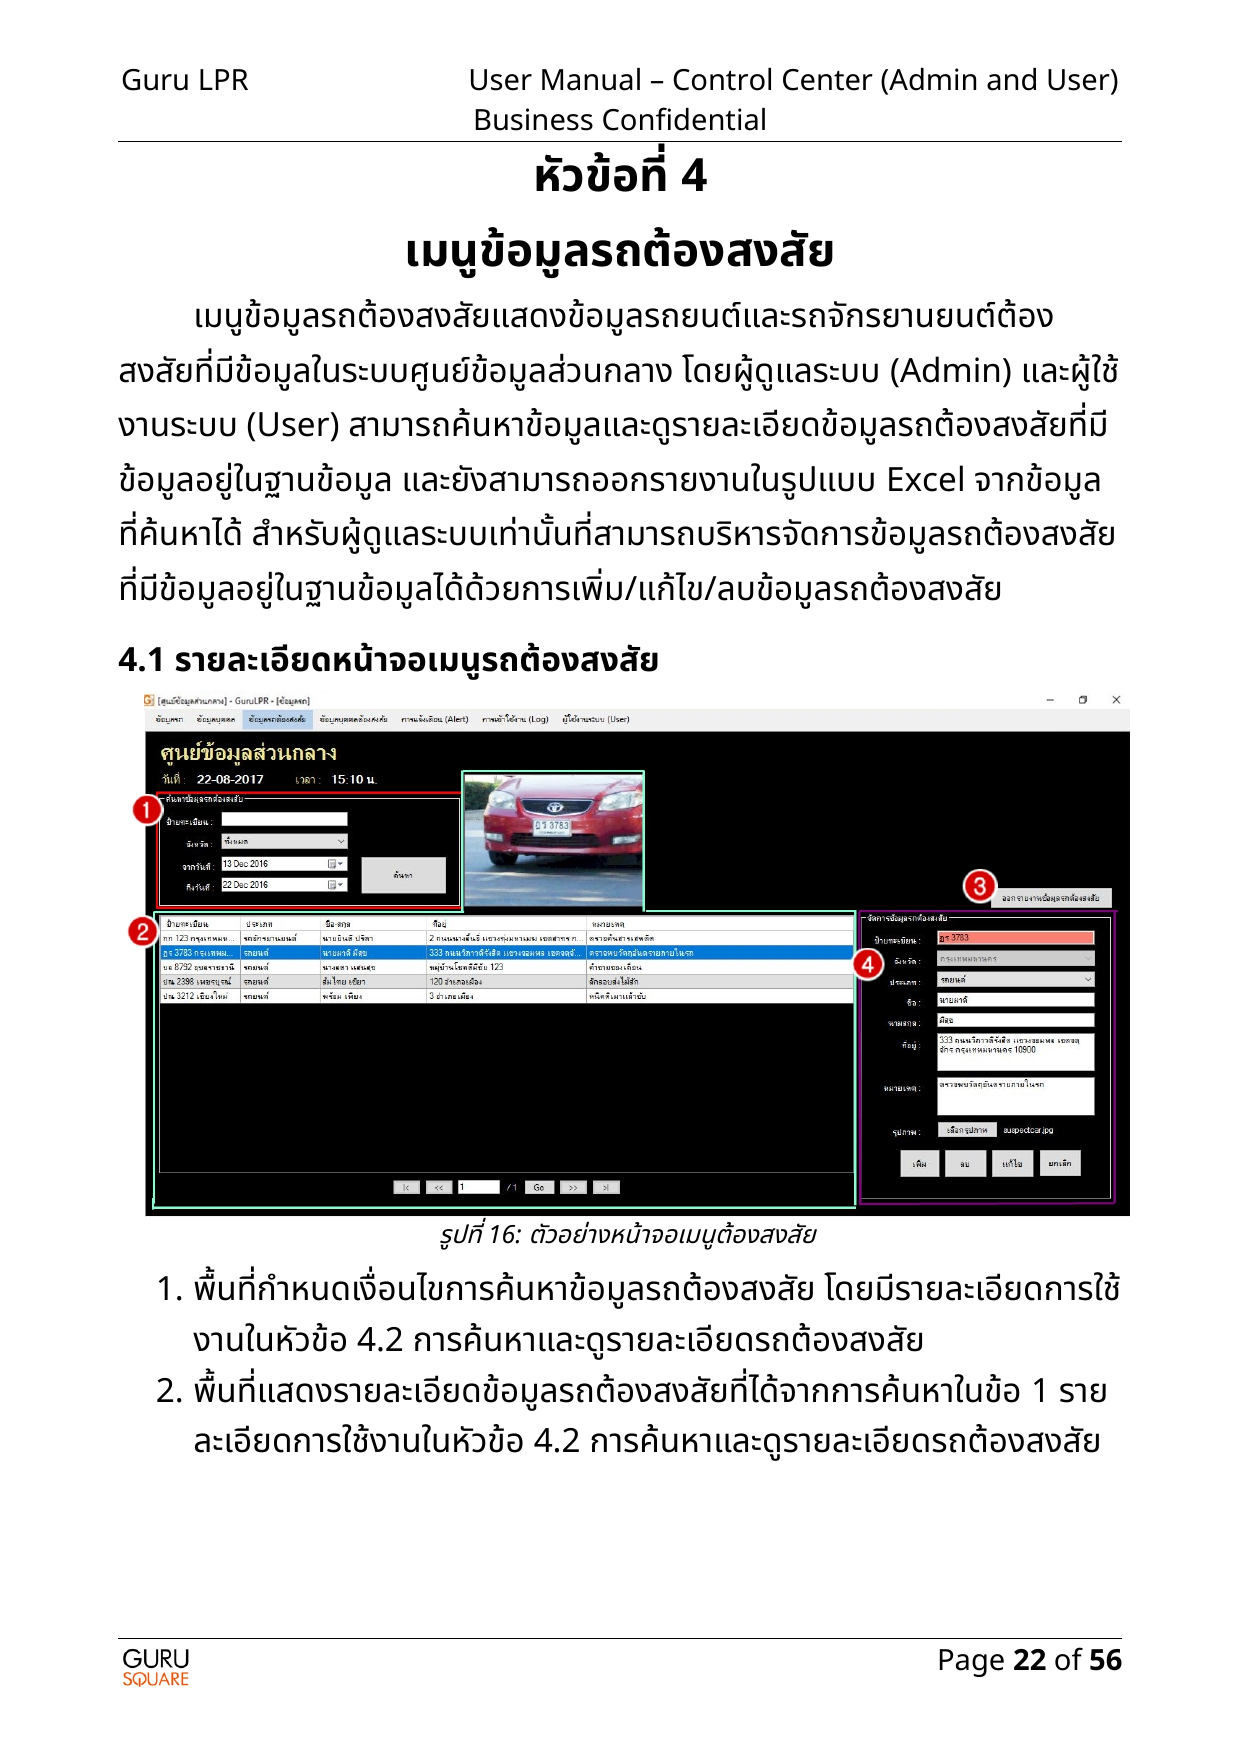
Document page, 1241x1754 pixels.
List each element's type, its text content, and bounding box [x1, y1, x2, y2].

text เมนูข้อมูลรถต้องสงสัยแสดงข้อมูลรถยนต์และรถจักรยานยนต์ต้องสงสัยที่มีข้อมูลในระบบศูนย์ข้อมูลส่วนกลาง โดยผู้ดูแลระบบ (Admin) และผู้ใช้งานระบบ (User) สามารถค้นหาข้อมูลและดูรายละเอียดข้อมูลรถต้องสงสัยที่มีข้อมูลอยู่ในฐานข้อมูล และยังสามารถออกรายงานในรูปแบบ Excel จากข้อมูลที่ค้นหาได้ สำหรับผู้ดูแลระบบเท่านั้นที่สามารถบริหารจัดการข้อมูลรถต้องสงสัยที่มีข้อมูลอยู่ในฐานข้อมูลได้ด้วยการเพิ่ม/แก้ไข/ลบข้อมูลรถต้องสงสัย [118, 292, 1122, 615]
subtitle เมนูข้อมูลรถต้องสงสัย [118, 217, 1122, 287]
picture [125, 690, 1130, 1217]
subtitle 4.1 รายละเอียดหน้าจอเมนูรถต้องสงสัย [118, 636, 1122, 686]
list พื้นที่แสดงรายละเอียดข้อมูลรถต้องสงสัยที่ได้จากการค้นหาในข้อ 1 รายละเอียดการใช้งานในหัวข้อ 4.2 การค้นหาและดูรายละเอียดรถต้องสงสัย [156, 1366, 1122, 1468]
subtitle หัวข้อที่ 4 [118, 142, 1122, 212]
picture [121, 1646, 191, 1688]
list พื้นที่กำหนดเงื่อนไขการค้นหาข้อมูลรถต้องสงสัย โดยมีรายละเอียดการใช้งานในหัวข้อ 4.2 การค้นหาและดูรายละเอียดรถต้องสงสัย [156, 1217, 1122, 1366]
